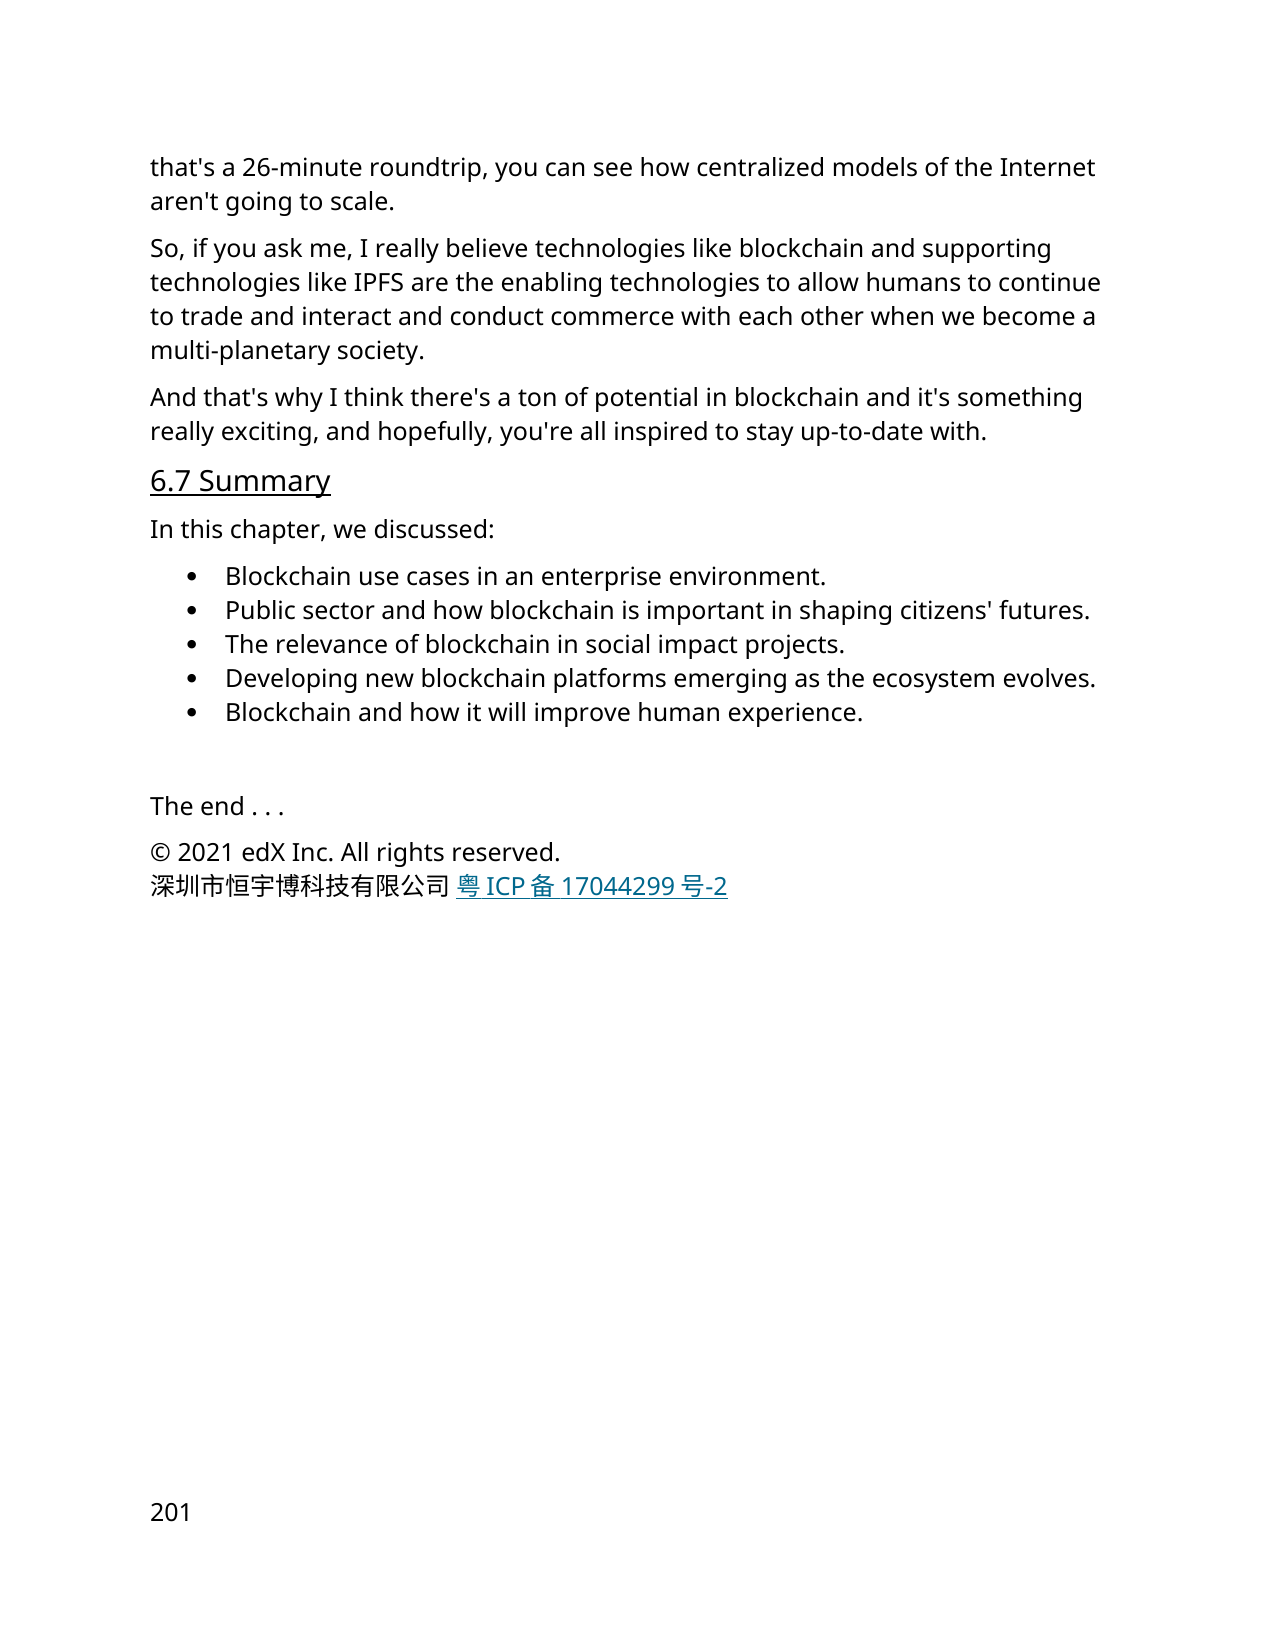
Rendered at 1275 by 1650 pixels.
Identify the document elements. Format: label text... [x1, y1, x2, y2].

text In this chapter, we discussed: [150, 512, 1125, 546]
list The relevance of blockchain in social impact projects. [187, 627, 1125, 661]
list Public sector and how blockchain is important in shaping citizens' futures. [187, 593, 1125, 627]
text And that's why I think there's a ton of potential in blockchain and it's something really exciting, and hopefully, you're all inspired to stay up-to-date with. [150, 379, 1125, 447]
list Developing new blockchain platforms emerging as the ecosystem evolves. [187, 661, 1125, 695]
subtitle 6.7 Summary [150, 460, 1125, 500]
text © 2021 edX Inc. All rights reserved. 深圳市恒宇博科技有限公司 粤ICP备17044299号-2 [150, 835, 1125, 903]
text So, if you ask me, I really believe technologies like blockchain and supporting technologies like IPFS are the enabling technologies to allow humans to continue to trade and interact and conduct commerce with each other when we become a multi-planetary society. [150, 231, 1125, 367]
text The end . . . [150, 788, 1125, 822]
list Blockchain use cases in an enterprise environment. [187, 559, 1125, 593]
list Blockchain and how it will improve human experience. [187, 695, 1125, 729]
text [150, 150, 1125, 218]
